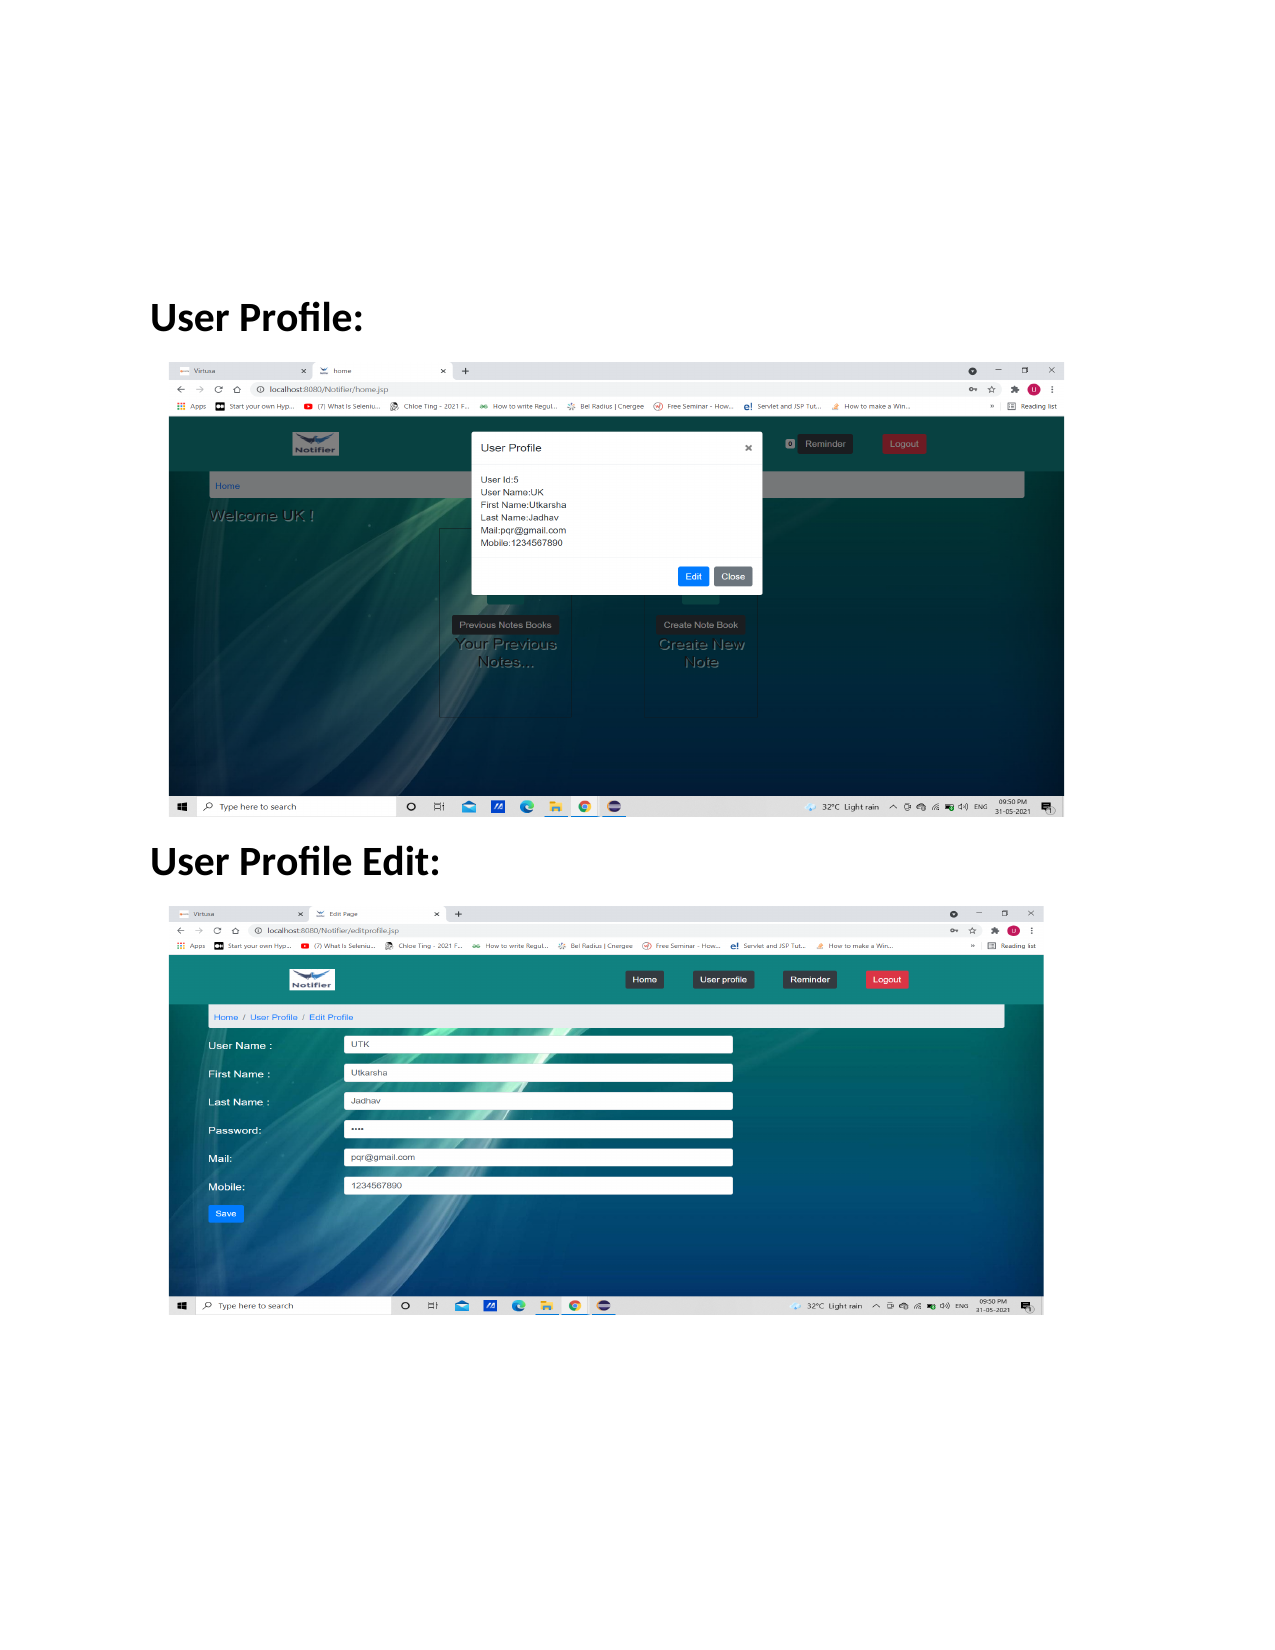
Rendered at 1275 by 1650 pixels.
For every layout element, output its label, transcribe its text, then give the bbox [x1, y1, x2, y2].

text User Profile: [150, 291, 1125, 341]
text User Profile Edit: [150, 835, 1125, 886]
